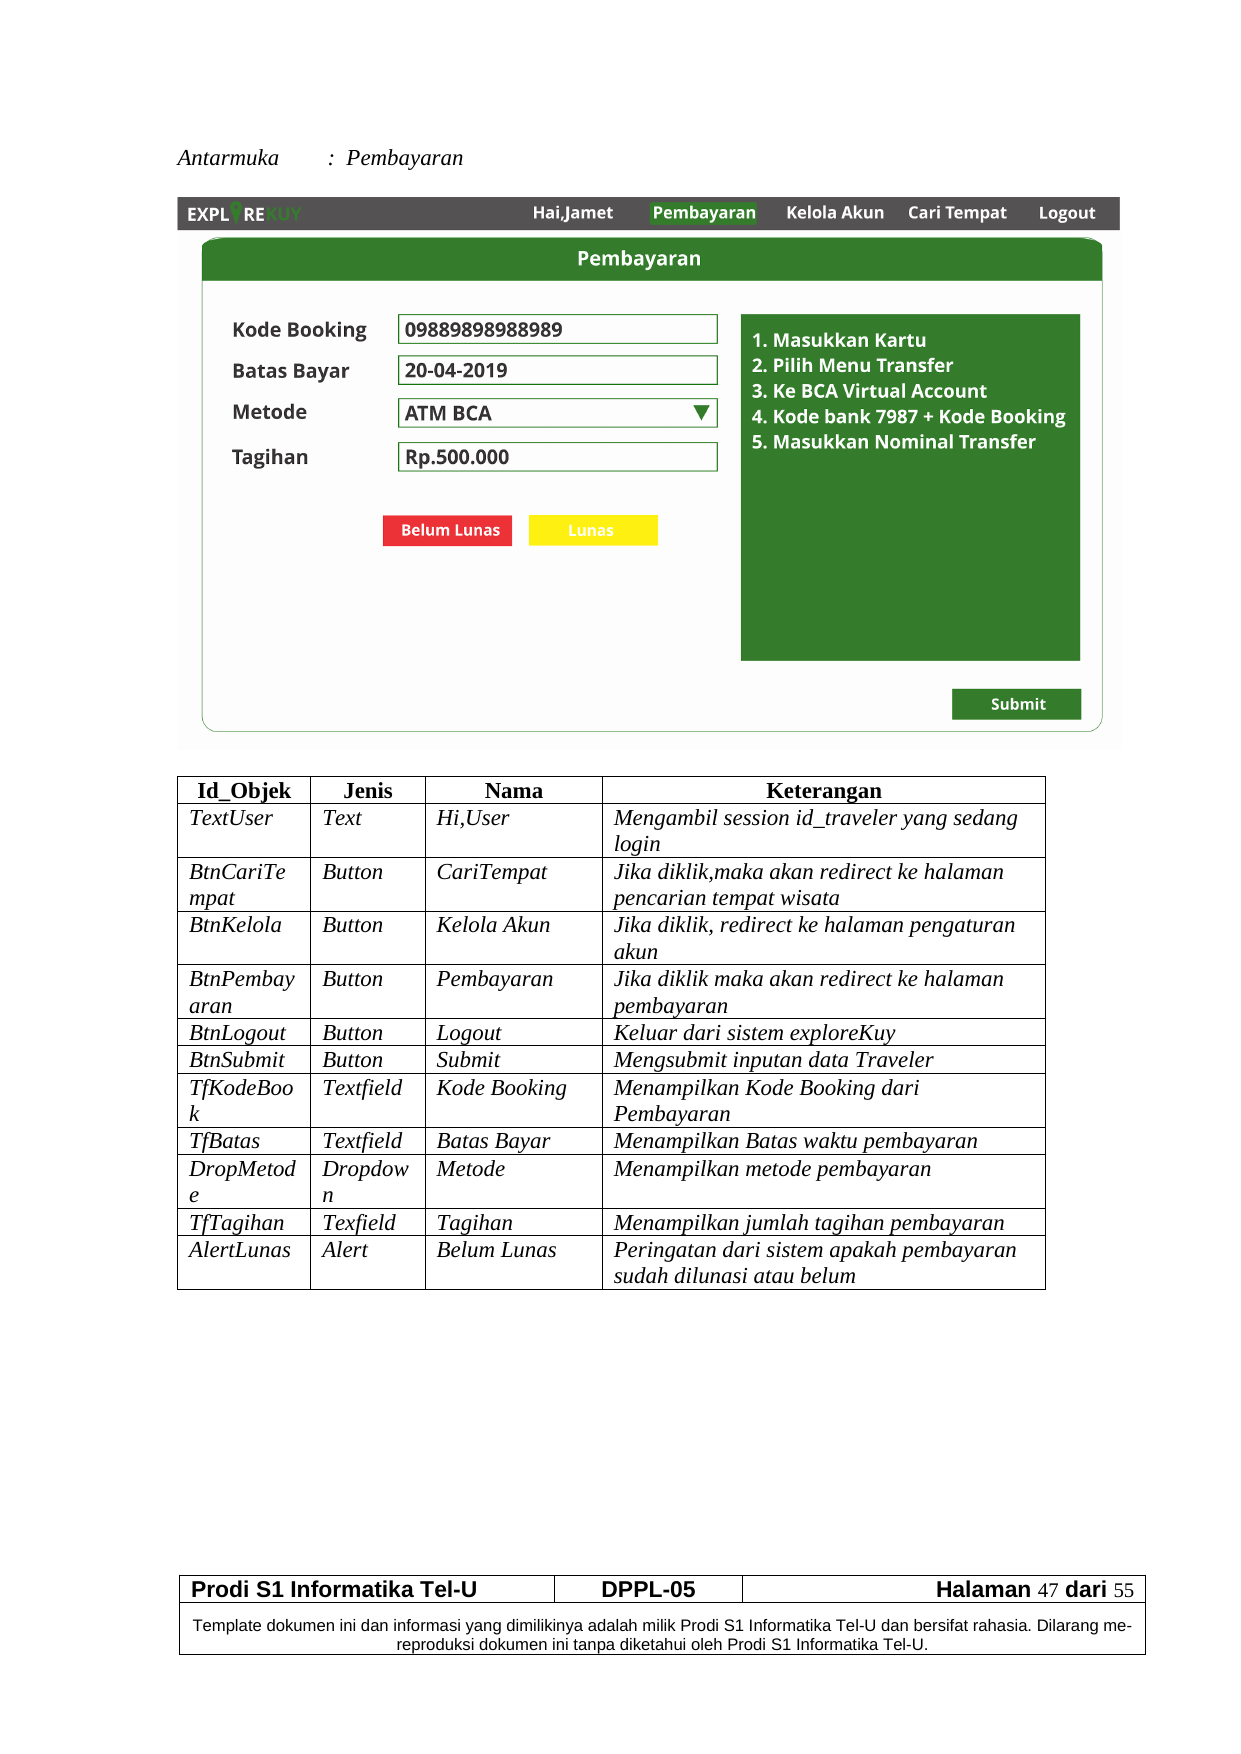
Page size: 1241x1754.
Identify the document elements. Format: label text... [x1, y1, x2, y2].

table_header Jenis [311, 777, 425, 803]
table_cell Button [311, 1046, 425, 1073]
table_cell Pembayaran [426, 965, 602, 1018]
table_cell Hi,User [426, 804, 602, 857]
table_cell Menampilkan Kode Booking dari Pembayaran [603, 1074, 1045, 1127]
table_cell Alert [311, 1236, 425, 1289]
table_cell Textfield [311, 1128, 425, 1154]
table_cell Keluar dari sistem exploreKuy [603, 1019, 1045, 1045]
table_cell Texfield [311, 1209, 425, 1235]
table_cell Menampilkan metode pembayaran [603, 1155, 1045, 1208]
table_cell DropMetode [178, 1155, 310, 1208]
table_cell Jika diklik,maka akan redirect ke halaman pencarian tempat wisata [603, 858, 1045, 911]
table_cell BtnLogout [178, 1019, 310, 1045]
table_cell Textfield [311, 1074, 425, 1127]
table_cell Button [311, 965, 425, 1018]
table_header Keterangan [603, 777, 1045, 803]
table_cell Tagihan [426, 1209, 602, 1235]
table_cell Batas Bayar [426, 1128, 602, 1154]
table_cell Dropdown [311, 1155, 425, 1208]
table_cell Text [311, 804, 425, 857]
table_cell BtnSubmit [178, 1046, 310, 1073]
table_cell TextUser [178, 804, 310, 857]
table_cell TfBatas [178, 1128, 310, 1154]
table_cell CariTempat [426, 858, 602, 911]
table_cell Mengsubmit inputan data Traveler [603, 1046, 1045, 1073]
table_cell Mengambil session id_traveler yang sedang login [603, 804, 1045, 857]
table_cell Menampilkan jumlah tagihan pembayaran [603, 1209, 1045, 1235]
table_cell Jika diklik, redirect ke halaman pengaturan akun [603, 912, 1045, 964]
table_cell Button [311, 912, 425, 964]
table_cell Menampilkan Batas waktu pembayaran [603, 1128, 1045, 1154]
table_cell TfKodeBook [178, 1074, 310, 1127]
table_cell Logout [426, 1019, 602, 1045]
table_cell Peringatan dari sistem apakah pembayaran sudah dilunasi atau belum [603, 1236, 1045, 1289]
table_cell Button [311, 858, 425, 911]
table_header Nama [426, 777, 602, 803]
table_cell AlertLunas [178, 1236, 310, 1289]
table_cell Kelola Akun [426, 912, 602, 964]
table_cell TfTagihan [178, 1209, 310, 1235]
table_cell BtnKelola [178, 912, 310, 964]
table_cell Kode Booking [426, 1074, 602, 1127]
table_cell Button [311, 1019, 425, 1045]
table_cell Metode [426, 1155, 602, 1208]
table_cell BtnPembayaran [178, 965, 310, 1018]
table_cell Jika diklik maka akan redirect ke halaman pembayaran [603, 965, 1045, 1018]
table_cell Submit [426, 1046, 602, 1073]
text Antarmuka : Pembayaran [177, 144, 1122, 171]
picture [177, 197, 1123, 750]
table_cell Belum Lunas [426, 1236, 602, 1289]
table_header Id_Objek [178, 777, 310, 803]
table_cell BtnCariTempat [178, 858, 310, 911]
